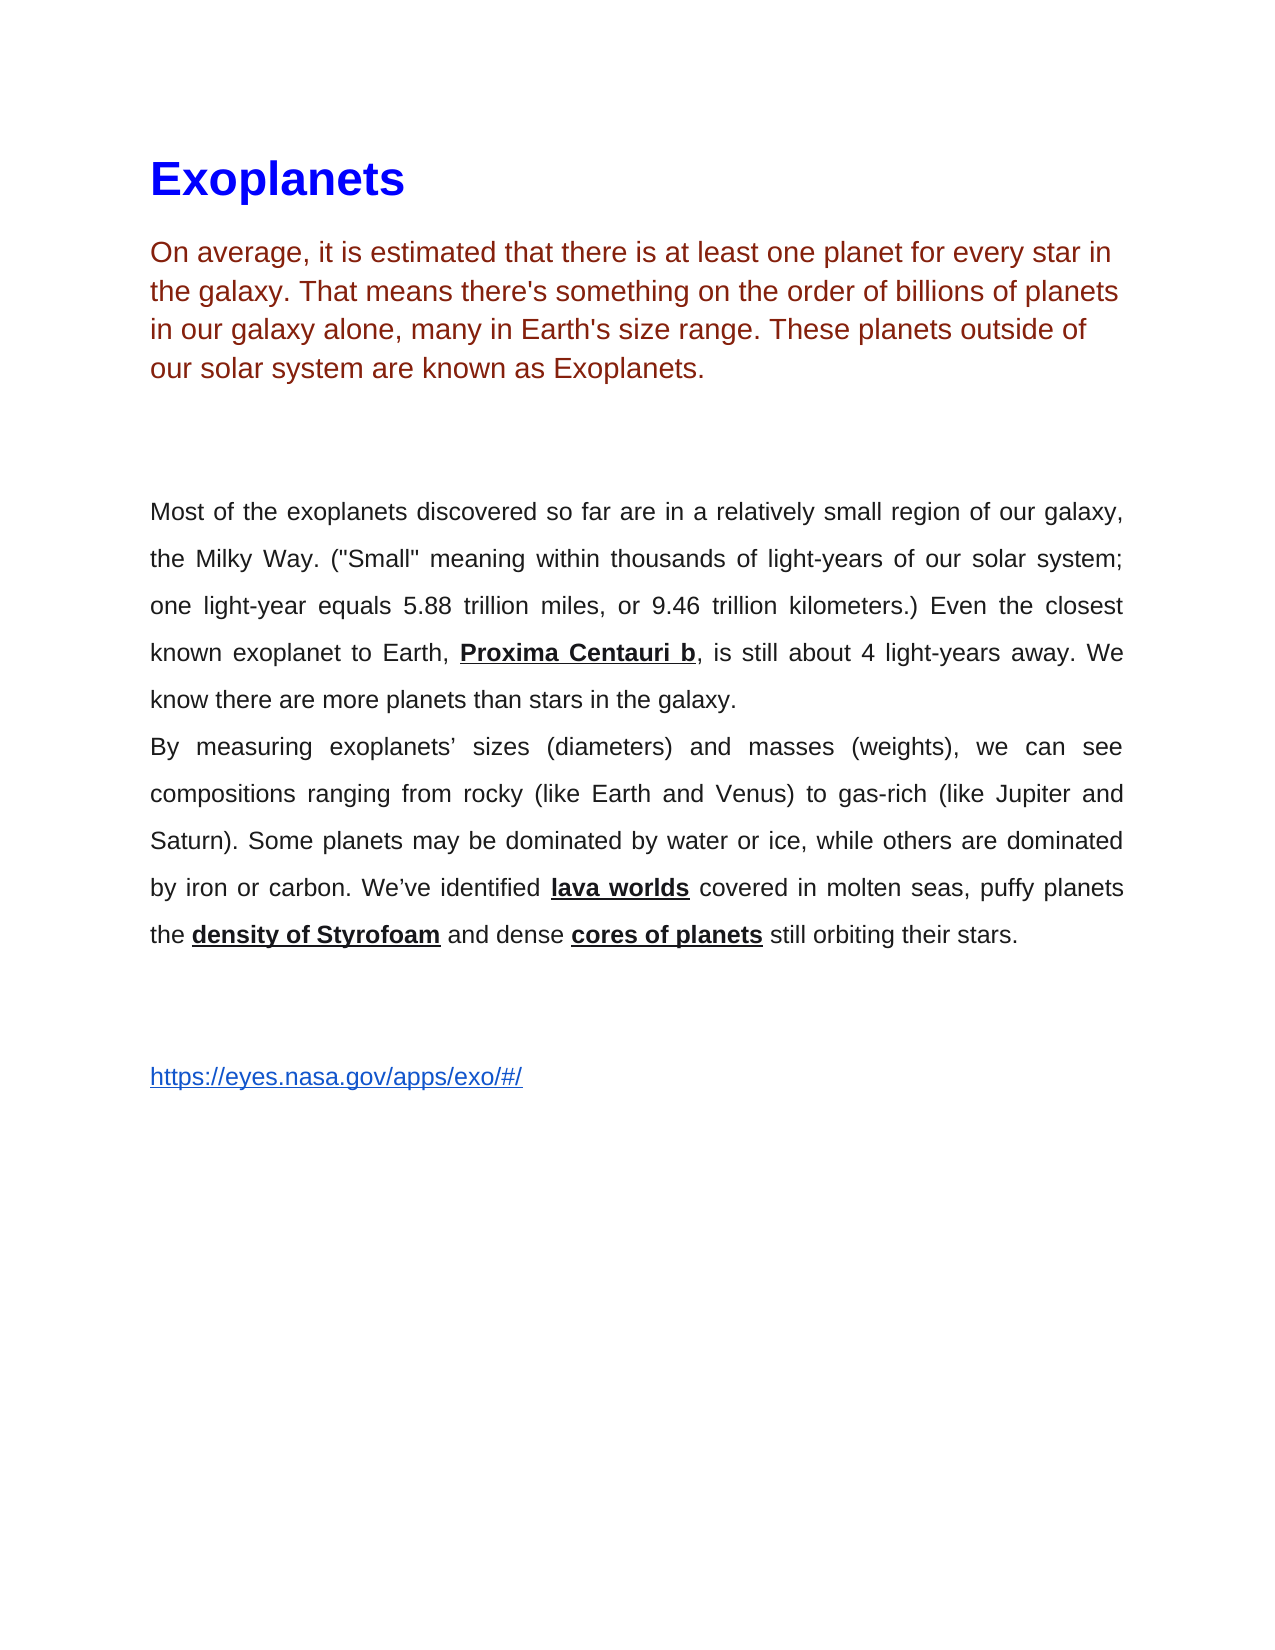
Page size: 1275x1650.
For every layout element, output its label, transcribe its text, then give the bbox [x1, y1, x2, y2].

subtitle Exoplanets [150, 150, 1125, 205]
text Most of the exoplanets discovered so far are in a relatively small region of our galaxy, the Milky Way. ("Small" meaning within thousands of light-years of our solar system; one light-year equals 5.88 trillion miles, or 9.46 trillion kilometers.) Even the closest known exoplanet to Earth, Proxima Centauri b, is still about 4 light-years away. We know there are more planets than stars in the galaxy. [150, 497, 1125, 714]
text On average, it is estimated that there is at least one planet for every star in the galaxy. That means there's something on the order of billions of planets in our galaxy alone, many in Earth's size range. These planets outside of our solar system are known as Exoplanets. [150, 235, 1125, 384]
text By measuring exoplanets’ sizes (diameters) and masses (weights), we can see compositions ranging from rocky (like Earth and Venus) to gas-rich (like Jupiter and Saturn). Some planets may be dominated by water or ice, while others are dominated by iron or carbon. We’ve identified lava worlds covered in molten seas, puffy planets the density of Styrofoam and dense cores of planets still orbiting their stars. [150, 732, 1125, 949]
text https://eyes.nasa.gov/apps/exo/#/ [150, 1062, 1125, 1091]
